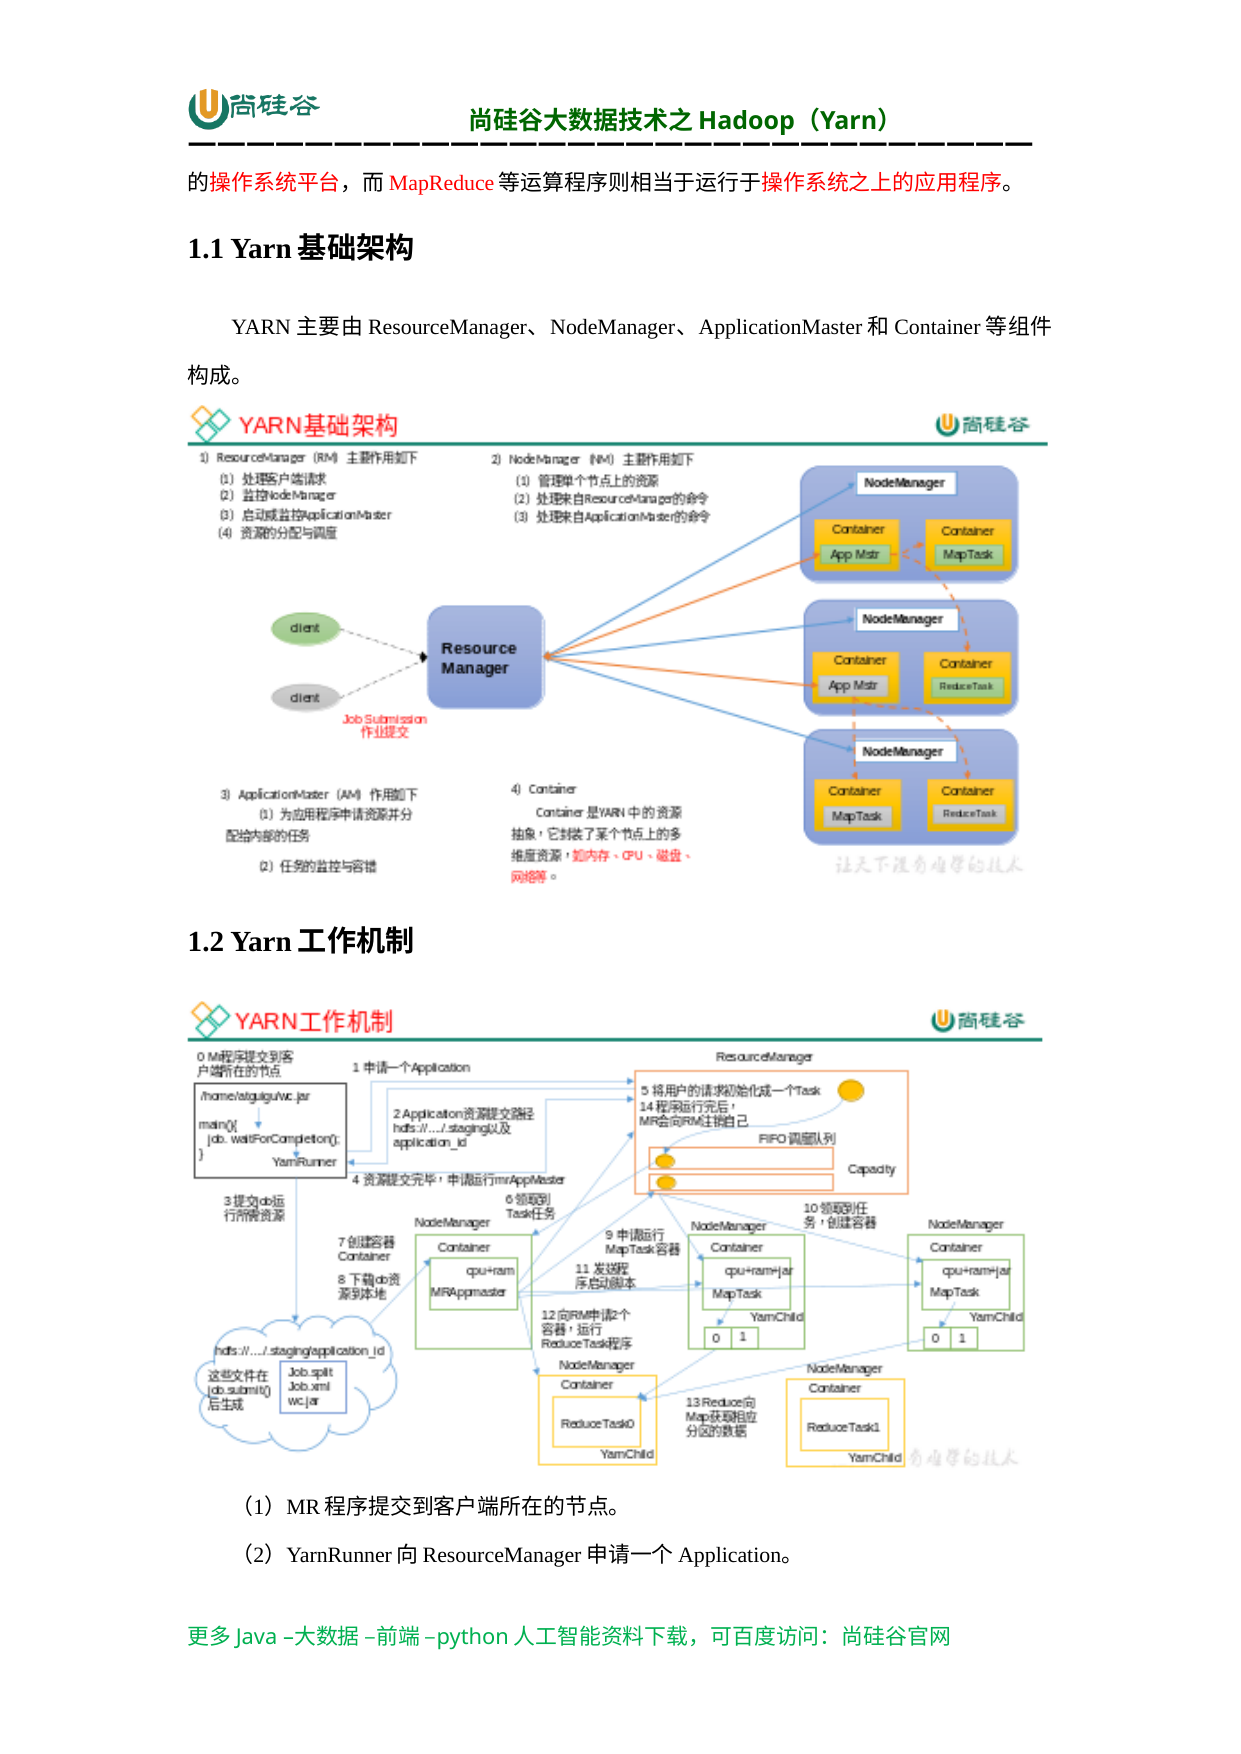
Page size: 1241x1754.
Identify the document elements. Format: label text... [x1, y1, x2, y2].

text （1）MR程序提交到客户端所在的节点。 [187, 1489, 1053, 1521]
subtitle 1.2 Yarn工作机制 [187, 906, 1053, 971]
subtitle 1.1 Yarn基础架构 [187, 213, 1053, 278]
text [187, 165, 1053, 197]
text （2）YarnRunner向ResourceManager申请一个Application。 [187, 1537, 1053, 1569]
text YARN主要由ResourceManager、NodeManager、ApplicationMaster和Container等组件构成。 [187, 308, 1053, 390]
